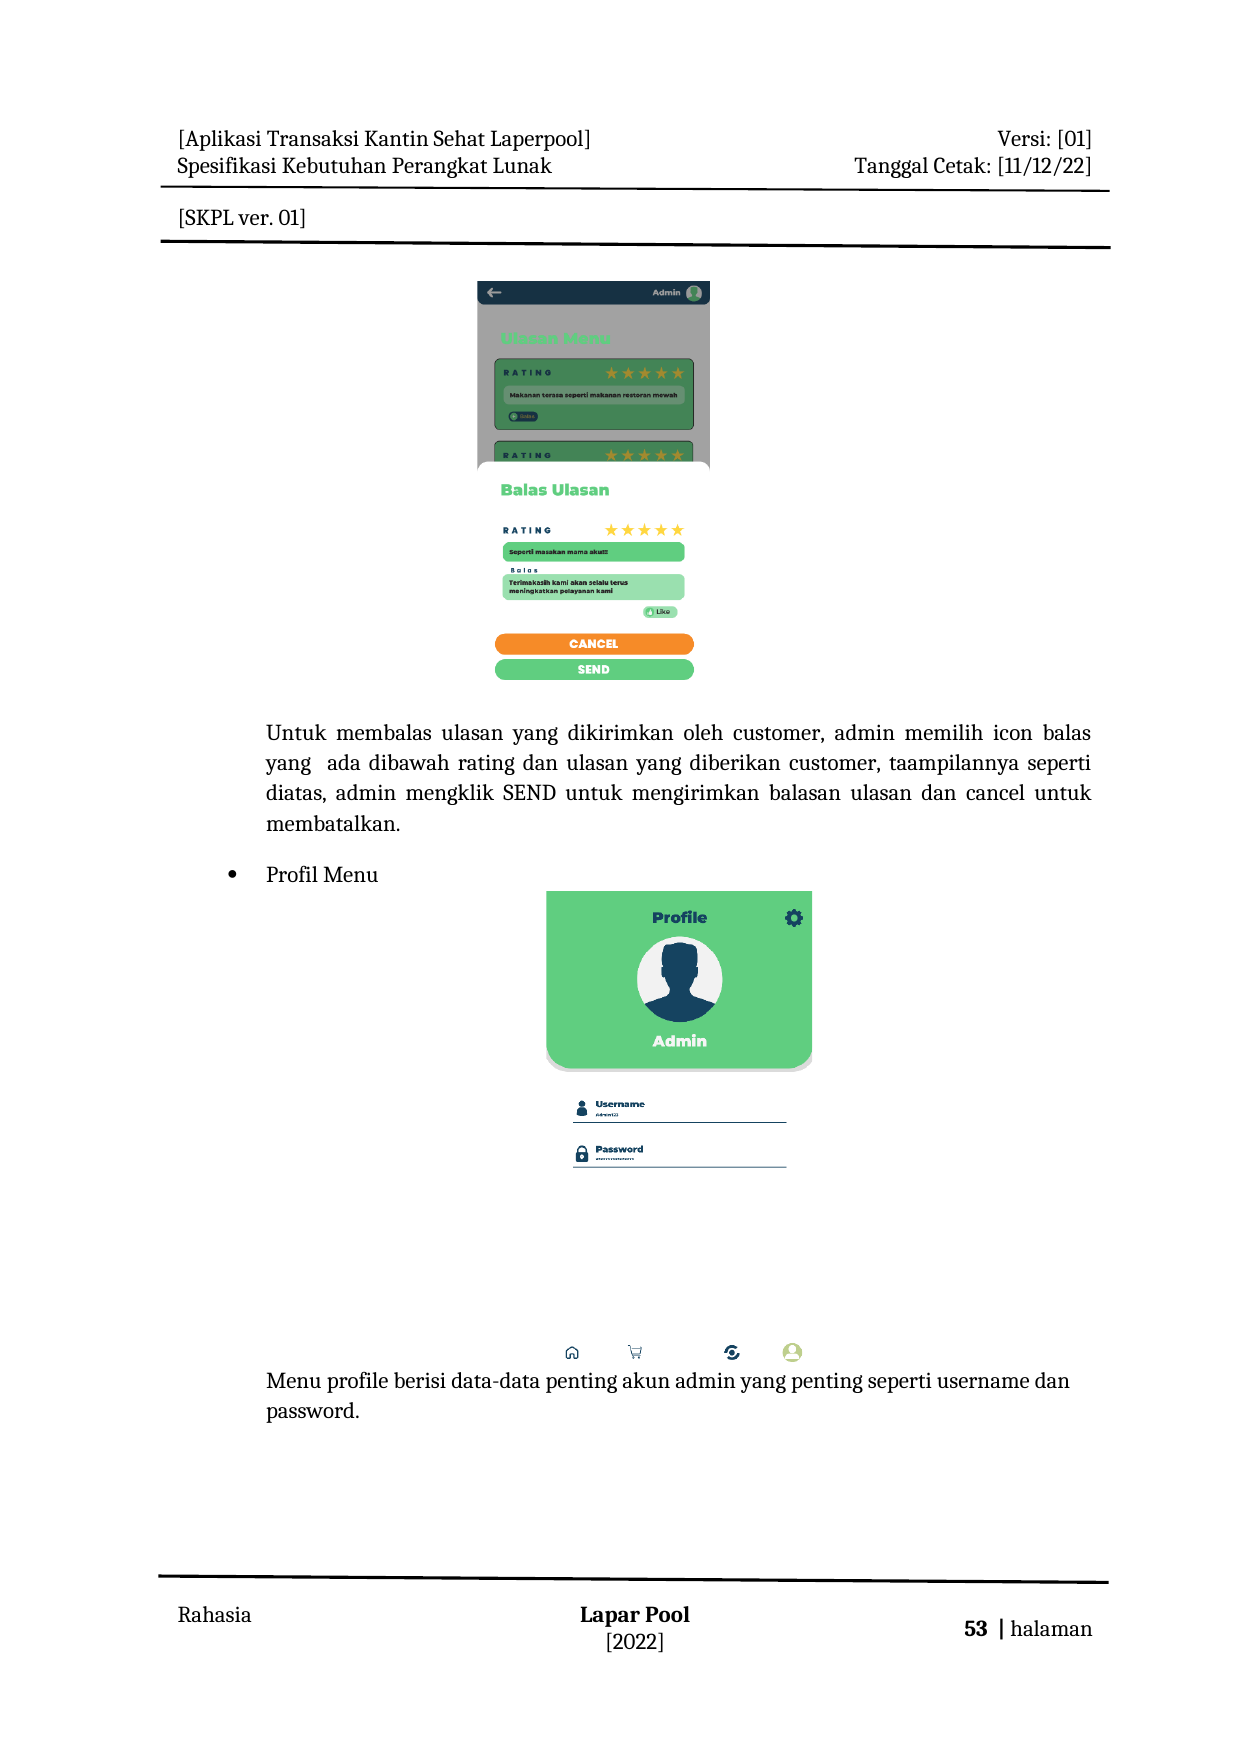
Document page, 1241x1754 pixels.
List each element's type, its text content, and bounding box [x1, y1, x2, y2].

text Untuk membalas ulasan yang dikirimkan oleh customer, admin memilih icon balas yang ada dibawah rating dan ulasan yang diberikan customer, taampilannya seperti diatas, admin mengklik SEND untuk mengirimkan balasan ulasan dan cancel untuk membatalkan. [266, 720, 1092, 837]
list Menu profile berisi data-data penting akun admin yang penting seperti username dan password. [266, 1368, 1092, 1424]
picture [477, 281, 710, 695]
list Profil Menu [228, 861, 1092, 888]
picture [546, 891, 813, 1364]
